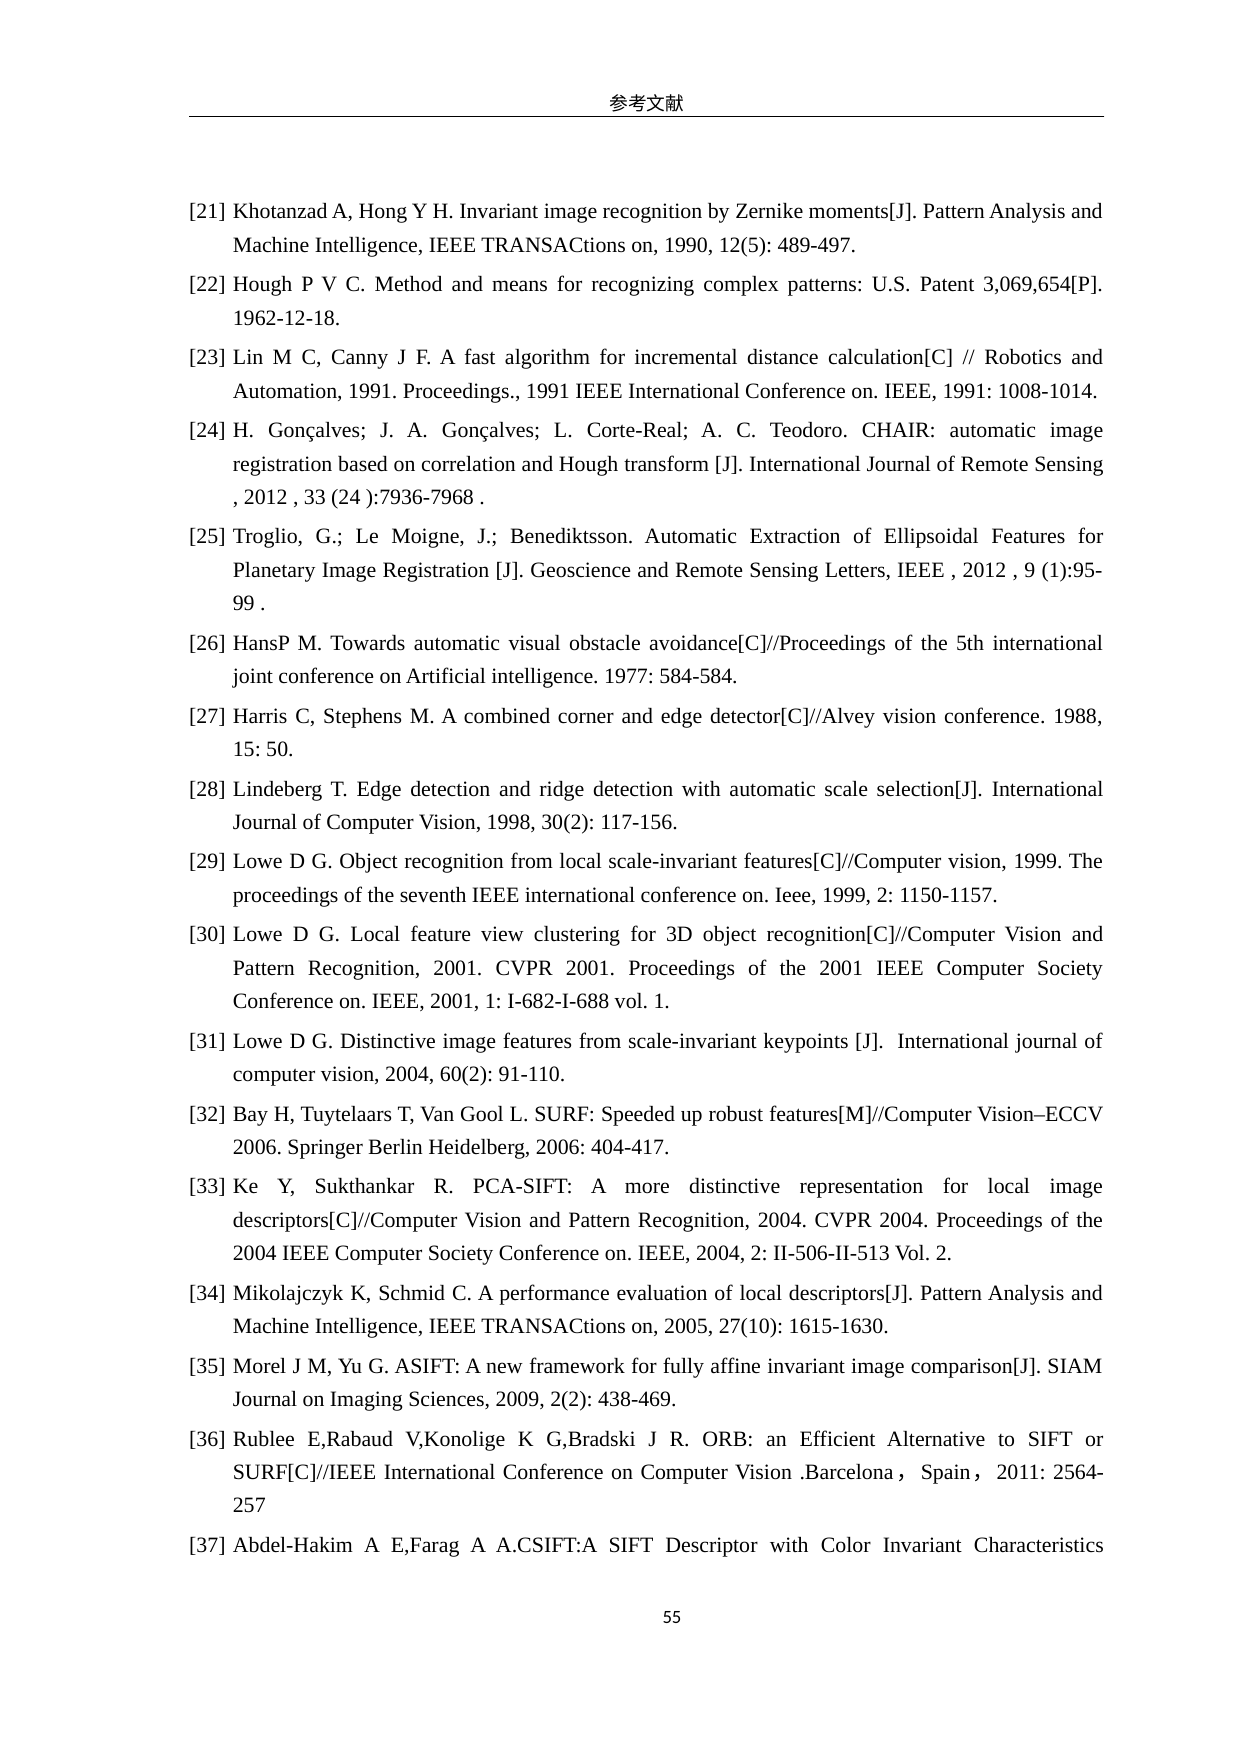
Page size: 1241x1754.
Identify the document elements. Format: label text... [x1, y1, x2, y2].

list Bay H, Tuytelaars T, Van Gool L. SURF: Speeded up robust features[M]//Computer Vision–ECCV 2006. Springer Berlin Heidelberg, 2006: 404-417. [189, 1094, 1104, 1161]
list Harris C, Stephens M. A combined corner and edge detector[C]//Alvey vision conference. 1988, 15: 50. [189, 696, 1104, 763]
list Lindeberg T. Edge detection and ridge detection with automatic scale selection[J]. International Journal of Computer Vision, 1998, 30(2): 117-156. [189, 769, 1104, 836]
list H. Gonçalves; J. A. Gonçalves; L. Corte-Real; A. C. Teodoro. CHAIR: automatic image registration based on correlation and Hough transform [J]. International Journal of Remote Sensing , 2012 , 33 (24 ):7936-7968 . [189, 411, 1104, 511]
list Lin M C, Canny J F. A fast algorithm for incremental distance calculation[C] // Robotics and Automation, 1991. Proceedings., 1991 IEEE International Conference on. IEEE, 1991: 1008-1014. [189, 338, 1104, 405]
list Troglio, G.; Le Moigne, J.; Benediktsson. Automatic Extraction of Ellipsoidal Features for Planetary Image Registration [J]. Geoscience and Remote Sensing Letters, IEEE , 2012 , 9 (1):95-99 . [189, 517, 1104, 617]
list Khotanzad A, Hong Y H. Invariant image recognition by Zernike moments[J]. Pattern Analysis and Machine Intelligence, IEEE TRANSACtions on, 1990, 12(5): 489-497. [189, 192, 1104, 259]
list Ke Y, Sukthankar R. PCA-SIFT: A more distinctive representation for local image descriptors[C]//Computer Vision and Pattern Recognition, 2004. CVPR 2004. Proceedings of the 2004 IEEE Computer Society Conference on. IEEE, 2004, 2: II-506-II-513 Vol. 2. [189, 1167, 1104, 1267]
list Mikolajczyk K, Schmid C. A performance evaluation of local descriptors[J]. Pattern Analysis and Machine Intelligence, IEEE TRANSACtions on, 2005, 27(10): 1615-1630. [189, 1273, 1104, 1340]
list Lowe D G. Distinctive image features from scale-invariant keypoints [J]. International journal of computer vision, 2004, 60(2): 91-110. [189, 1021, 1104, 1088]
list Morel J M, Yu G. ASIFT: A new framework for fully affine invariant image comparison[J]. SIAM Journal on Imaging Sciences, 2009, 2(2): 438-469. [189, 1346, 1104, 1413]
list Lowe D G. Local feature view clustering for 3D object recognition[C]//Computer Vision and Pattern Recognition, 2001. CVPR 2001. Proceedings of the 2001 IEEE Computer Society Conference on. IEEE, 2001, 1: I-682-I-688 vol. 1. [189, 915, 1104, 1015]
list Lowe D G. Object recognition from local scale-invariant features[C]//Computer vision, 1999. The proceedings of the seventh IEEE international conference on. Ieee, 1999, 2: 1150-1157. [189, 842, 1104, 909]
list Rublee E,Rabaud V,Konolige K G,Bradski J R. ORB: an Efficient Alternative to SIFT or SURF[C]//IEEE International Conference on Computer Vision .Barcelona，Spain，2011: 2564-257 [189, 1419, 1104, 1519]
list HansP M. Towards automatic visual obstacle avoidance[C]//Proceedings of the 5th international joint conference on Artificial intelligence. 1977: 584-584. [189, 623, 1104, 690]
list Hough P V C. Method and means for recognizing complex patterns: U.S. Patent 3,069,654[P]. 1962-12-18. [189, 265, 1104, 332]
